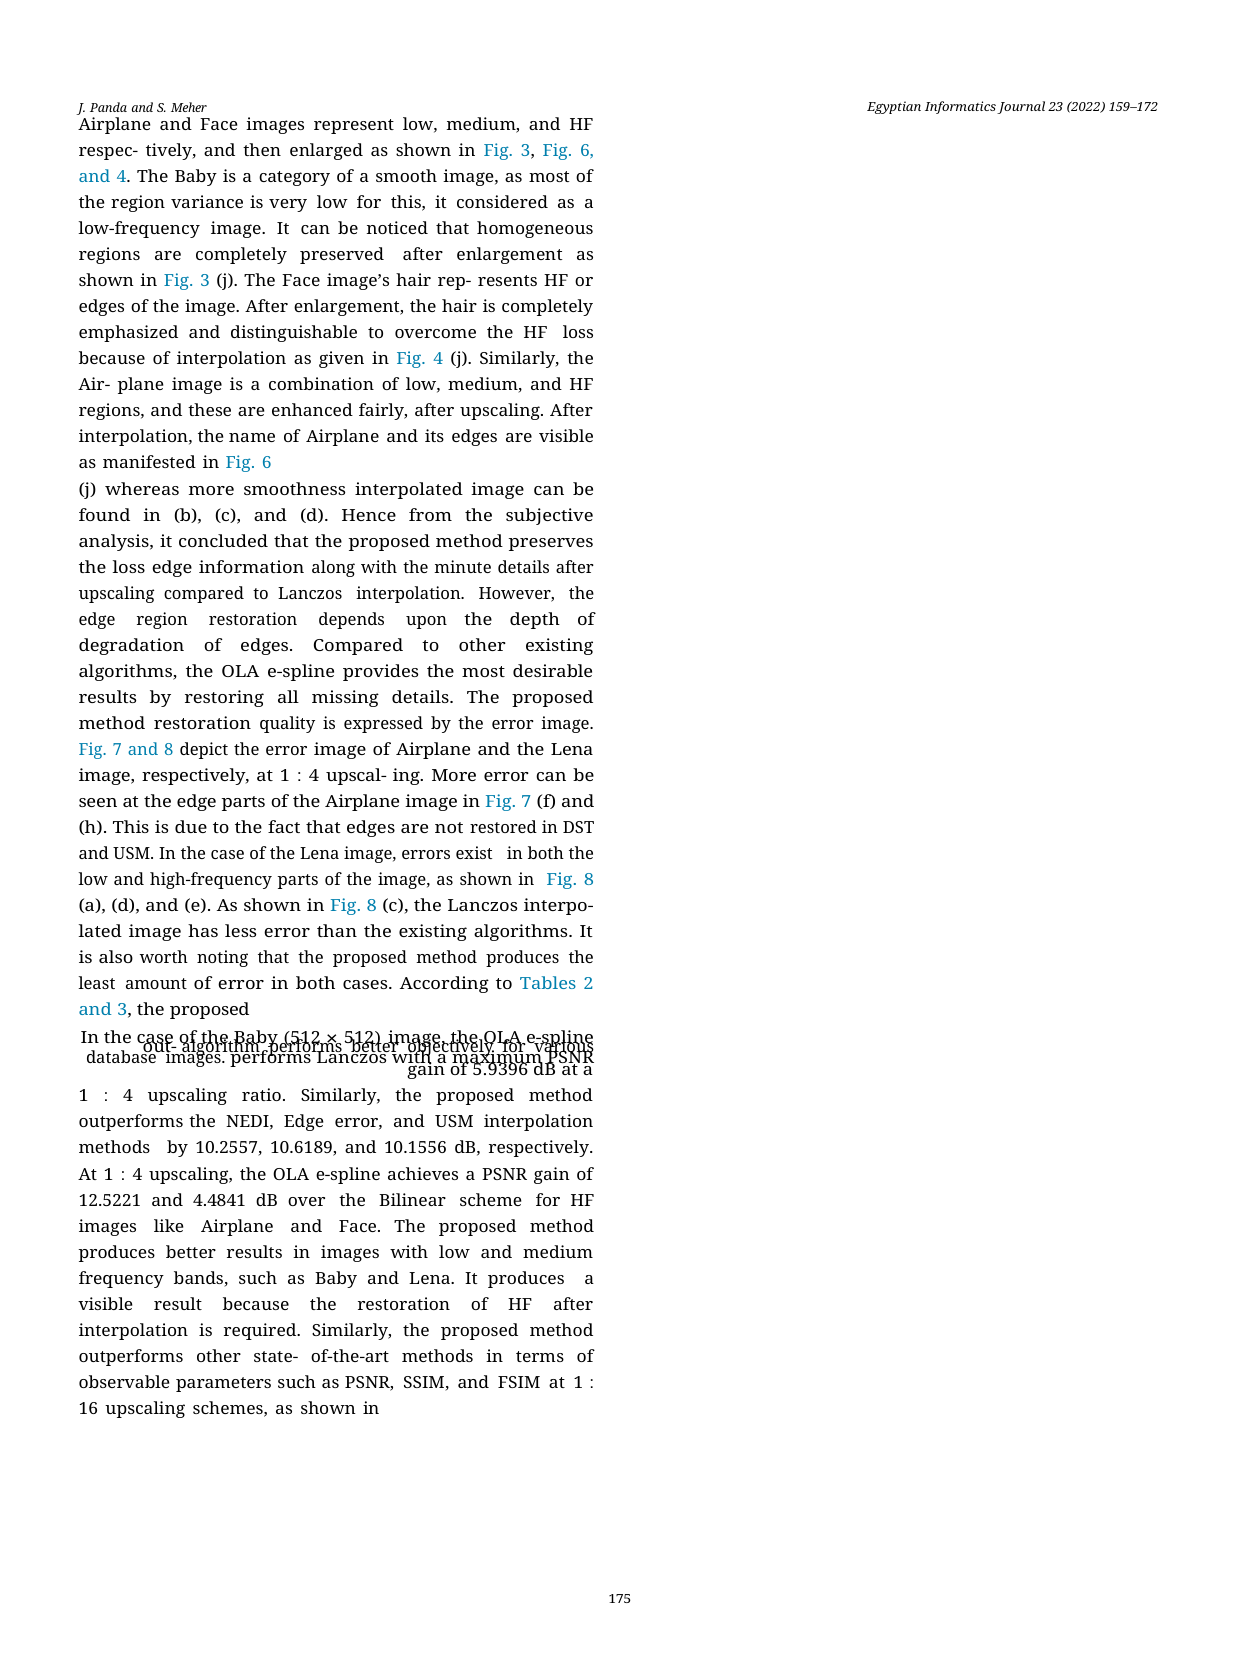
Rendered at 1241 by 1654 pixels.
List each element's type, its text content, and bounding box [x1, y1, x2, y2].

text Airplane and Face images represent low, medium, and HF respec- tively, and then enlarged as shown in Fig. 3, Fig. 6, and 4. The Baby is a category of a smooth image, as most of the region variance is very low for this, it considered as a low-frequency image. It can be noticed that homogeneous regions are completely preserved after enlargement as shown in Fig. 3 (j). The Face image’s hair rep- resents HF or edges of the image. After enlargement, the hair is completely emphasized and distinguishable to overcome the HF loss because of interpolation as given in Fig. 4 (j). Similarly, the Air- plane image is a combination of low, medium, and HF regions, and these are enhanced fairly, after upscaling. After interpolation, the name of Airplane and its edges are visible as manifested in Fig. 6 [78, 112, 594, 474]
picture [411, 360, 418, 368]
picture [116, 170, 123, 179]
text (j) whereas more smoothness interpolated image can be found in (b), (c), and (d). Hence from the subjective analysis, it concluded that the proposed method preserves the loss edge information along with the minute details after upscaling compared to Lanczos interpolation. However, the edge region restoration depends upon the depth of degradation of edges. Compared to other existing algorithms, the OLA e-spline provides the most desirable results by restoring all missing details. The proposed method restoration quality is expressed by the error image. Fig. 7 and 8 depict the error image of Airplane and the Lena image, respectively, at 1 : 4 upscal- ing. More error can be seen at the edge parts of the Airplane image in Fig. 7 (f) and (h). This is due to the fact that edges are not restored in DST and USM. In the case of the Lena image, errors exist in both the low and high-frequency parts of the image, as shown in Fig. 8 (a), (d), and (e). As shown in Fig. 8 (c), the Lanczos interpo- lated image has less error than the existing algorithms. It is also worth noting that the proposed method produces the least amount of error in both cases. According to Tables 2 and 3, the proposed [78, 477, 594, 1021]
text In the case of the Baby (512 × 512) image, the OLA e-spline out- algorithm performs better objectively for various database images. performs Lanczos with a maximum PSNR gain of 5.9396 dB at a [74, 1034, 594, 1080]
text 1 : 4 upscaling ratio. Similarly, the proposed method outperforms the NEDI, Edge error, and USM interpolation methods by 10.2557, 10.6189, and 10.1556 dB, respectively. At 1 : 4 upscaling, the OLA e-spline achieves a PSNR gain of 12.5221 and 4.4841 dB over the Bilinear scheme for HF images like Airplane and Face. The proposed method produces better results in images with low and medium frequency bands, such as Baby and Lena. It produces a visible result because the restoration of HF after interpolation is required. Similarly, the proposed method outperforms other state- of-the-art methods in terms of observable parameters such as PSNR, SSIM, and FSIM at 1 : 16 upscaling schemes, as shown in [78, 1084, 594, 1419]
picture [501, 804, 508, 811]
